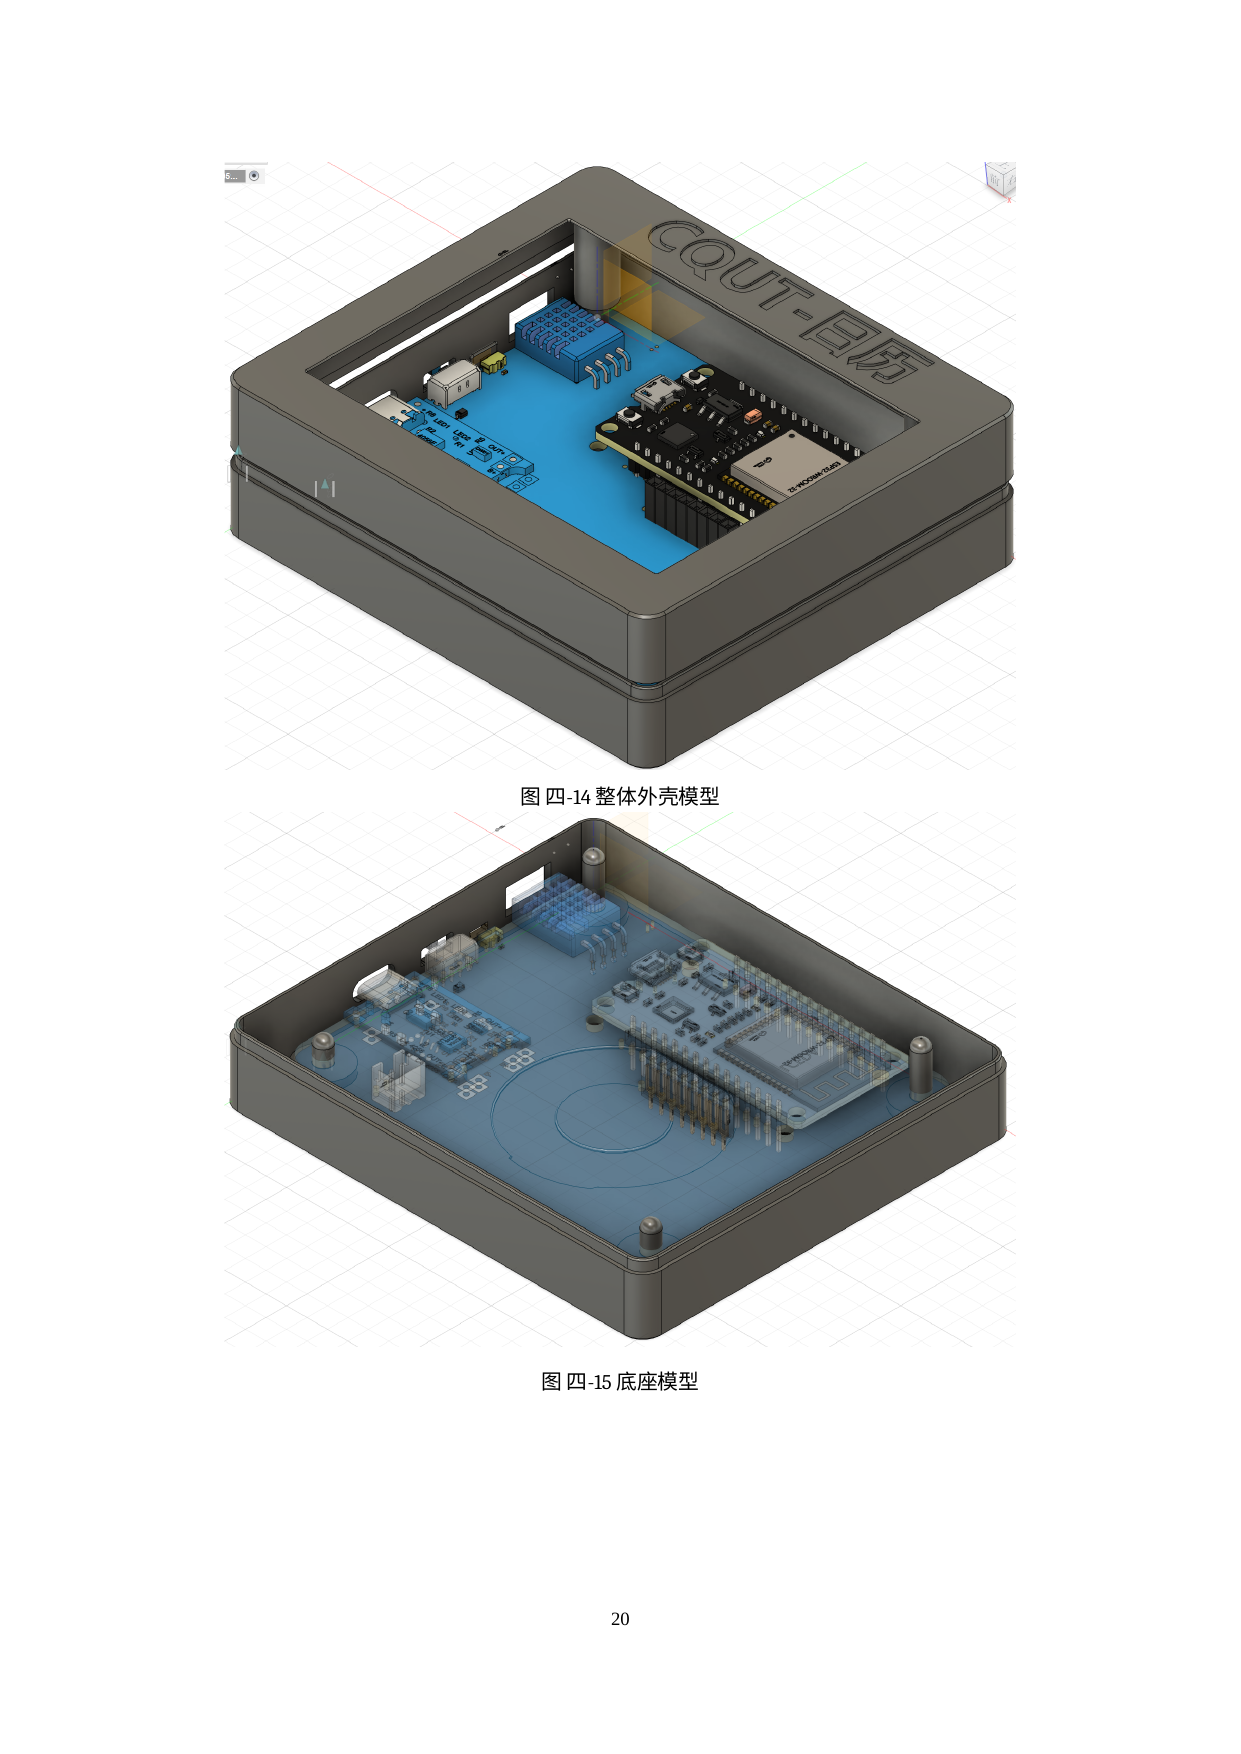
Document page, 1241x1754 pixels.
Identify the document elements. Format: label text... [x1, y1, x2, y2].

picture [224, 812, 1016, 1347]
picture [224, 162, 1016, 770]
